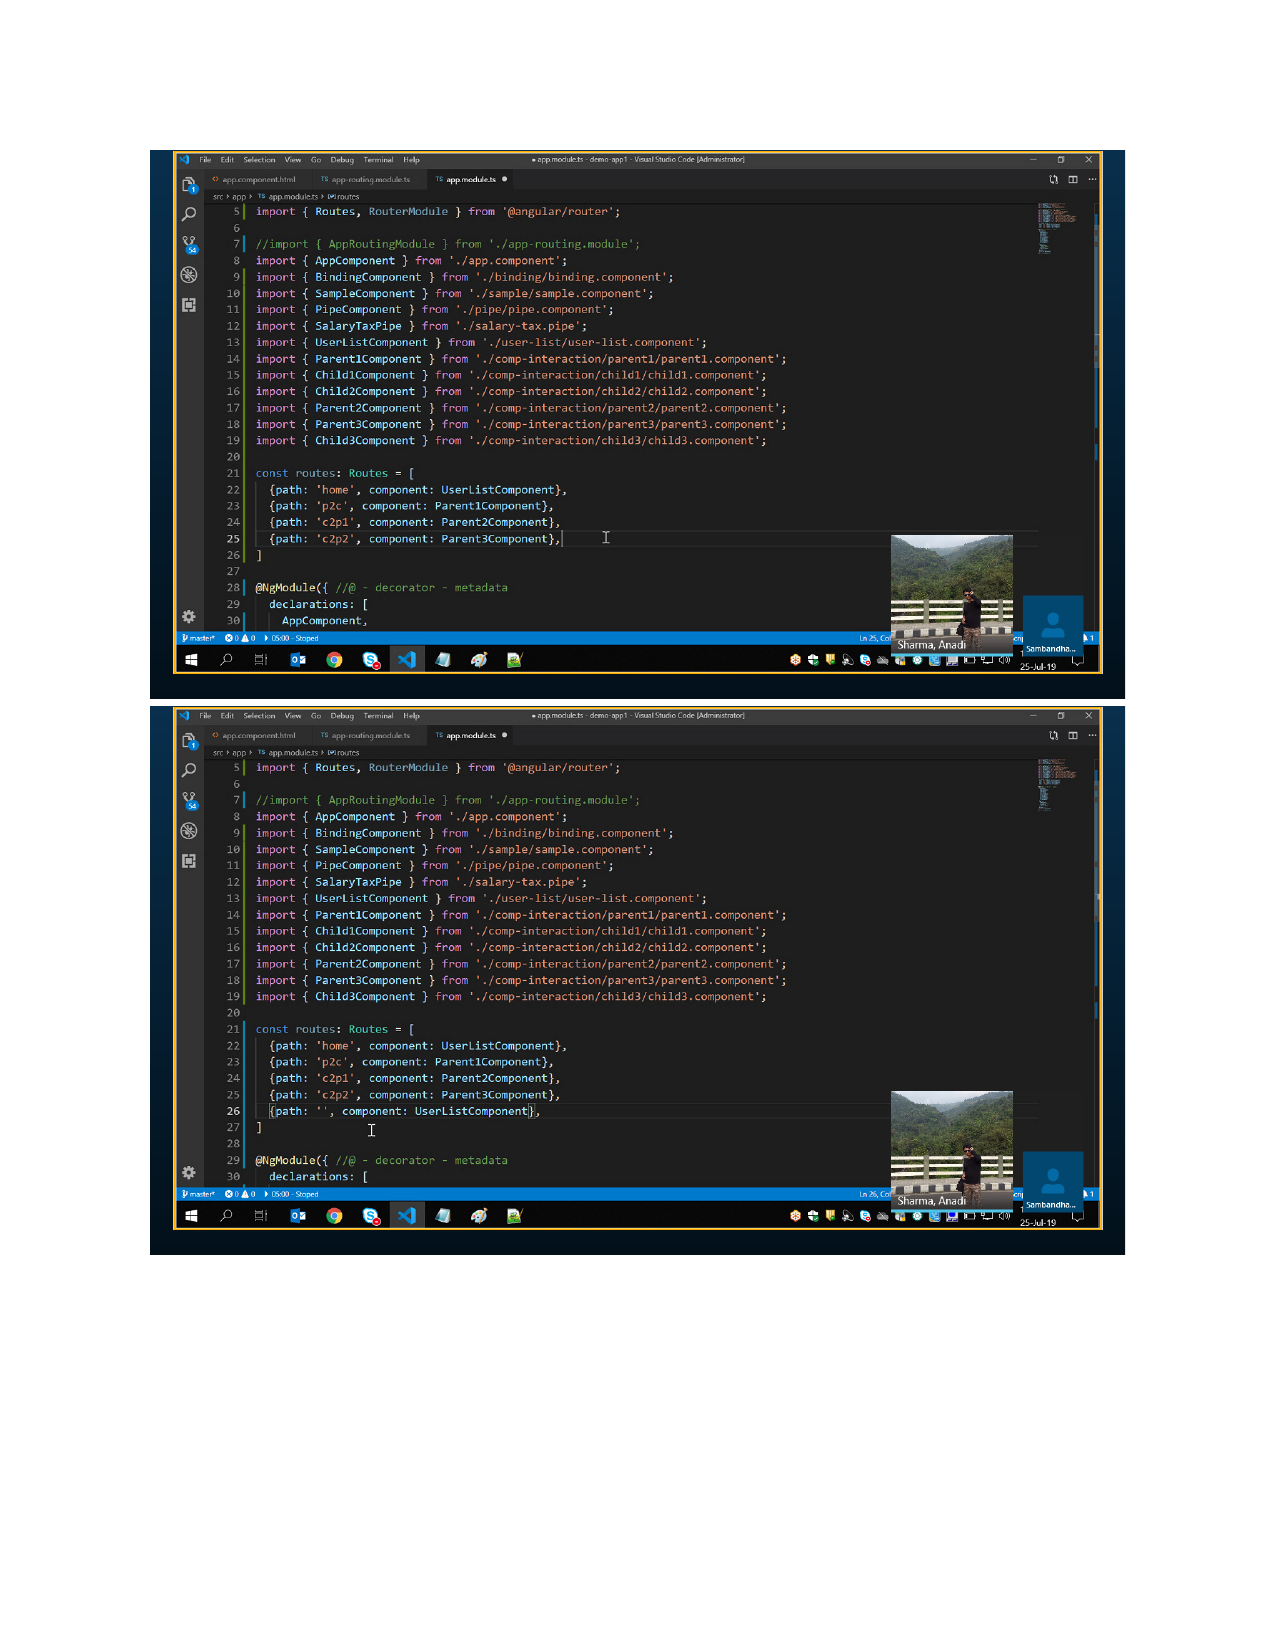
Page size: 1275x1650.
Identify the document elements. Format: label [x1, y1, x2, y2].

picture [150, 150, 1125, 699]
picture [150, 706, 1125, 1255]
